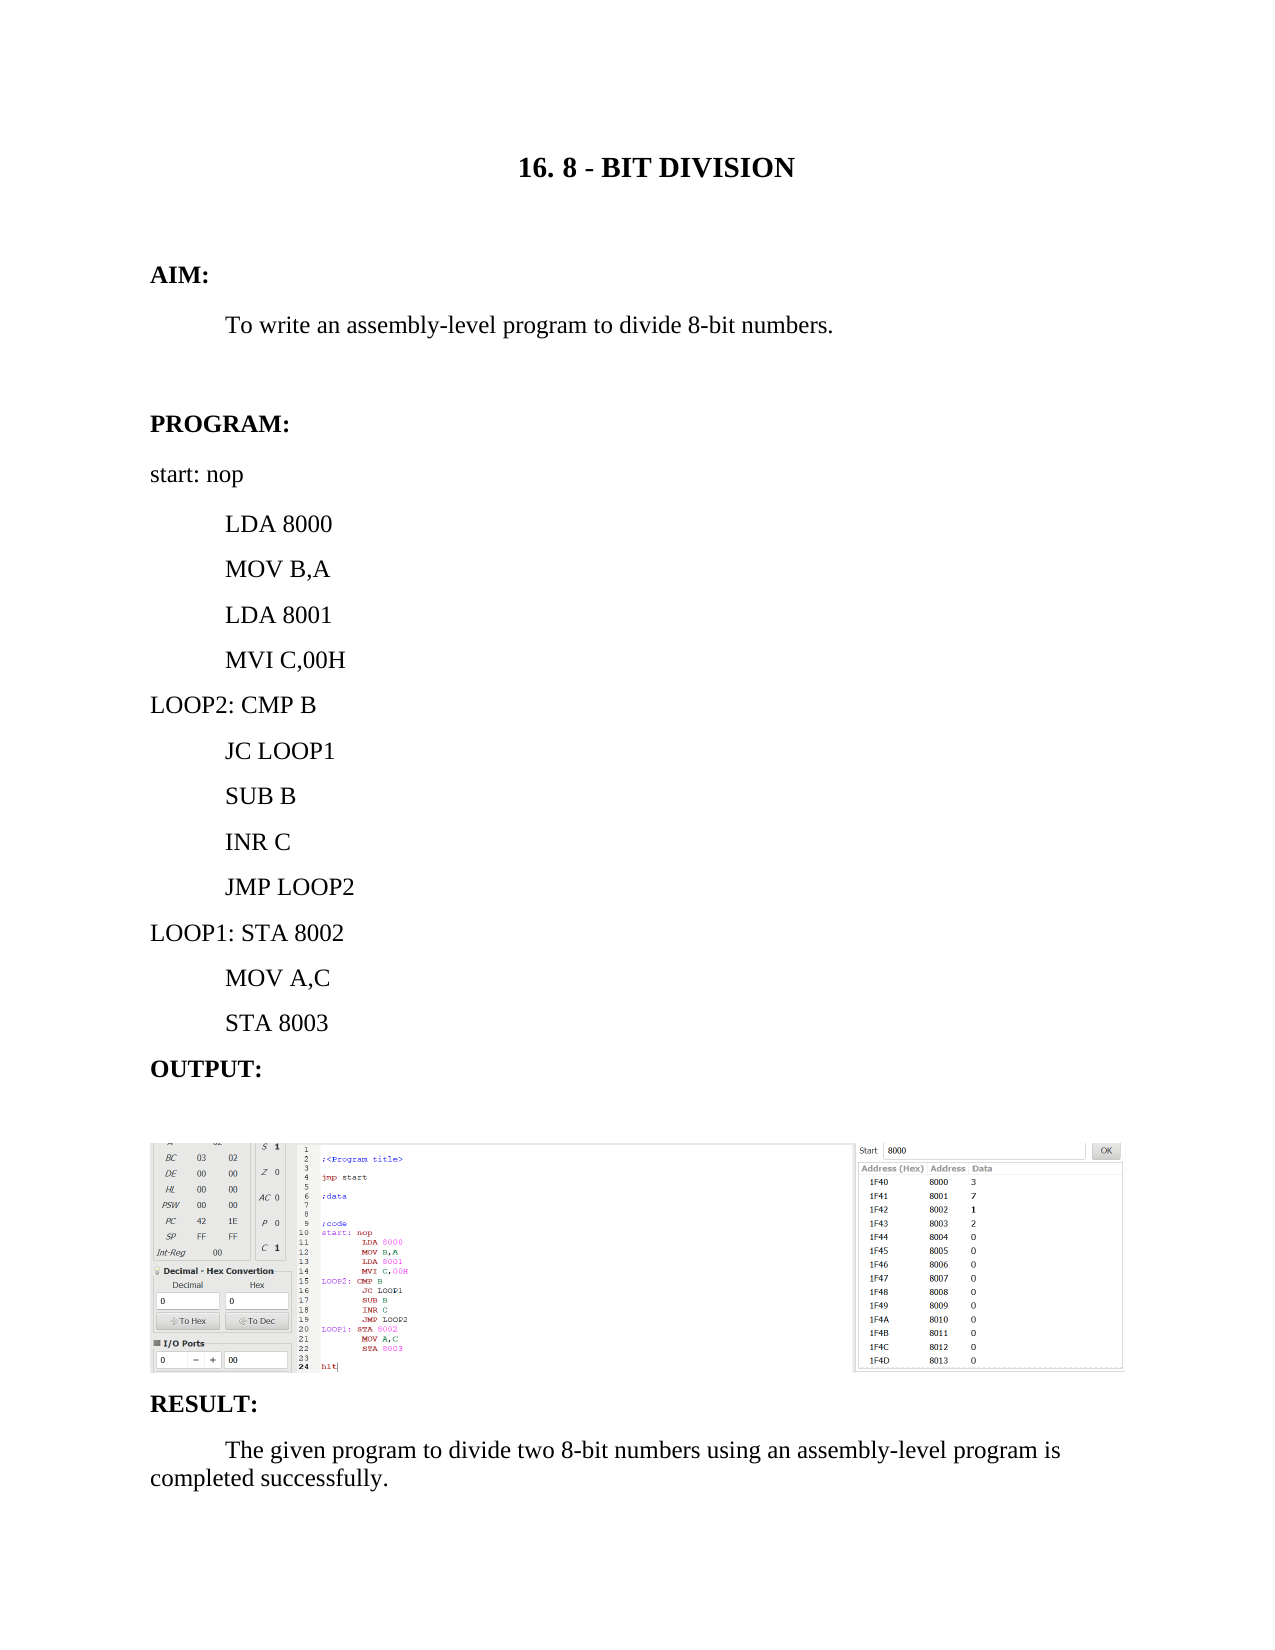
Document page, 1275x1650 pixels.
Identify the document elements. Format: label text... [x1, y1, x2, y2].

text LOOP1: STA 8002 [150, 918, 1125, 946]
text MOV A,C [150, 963, 1125, 992]
text INR C [150, 827, 1125, 856]
text PROGRAM: [150, 409, 1125, 438]
text MOV B,A [150, 554, 1125, 583]
text JC LOOP1 [150, 736, 1125, 765]
text To write an assembly-level program to divide 8-bit numbers. [150, 310, 1125, 339]
text start: nop [150, 459, 1125, 488]
list 8 - BIT DIVISION [187, 150, 1125, 183]
text OUTPUT: [150, 1054, 1125, 1083]
text SUB B [150, 781, 1125, 810]
text RESULT: [150, 1389, 1125, 1418]
text STA 8003 [150, 1008, 1125, 1037]
picture [150, 1143, 1125, 1373]
text LDA 8000 [150, 509, 1125, 538]
text The given program to divide two 8-bit numbers using an assembly-level program is completed successfully. [150, 1435, 1125, 1492]
text JMP LOOP2 [150, 872, 1125, 901]
text MVI C,00H [150, 645, 1125, 674]
text LOOP2: CMP B [150, 691, 1125, 719]
text LDA 8001 [150, 600, 1125, 628]
text AIM: [150, 260, 1125, 289]
